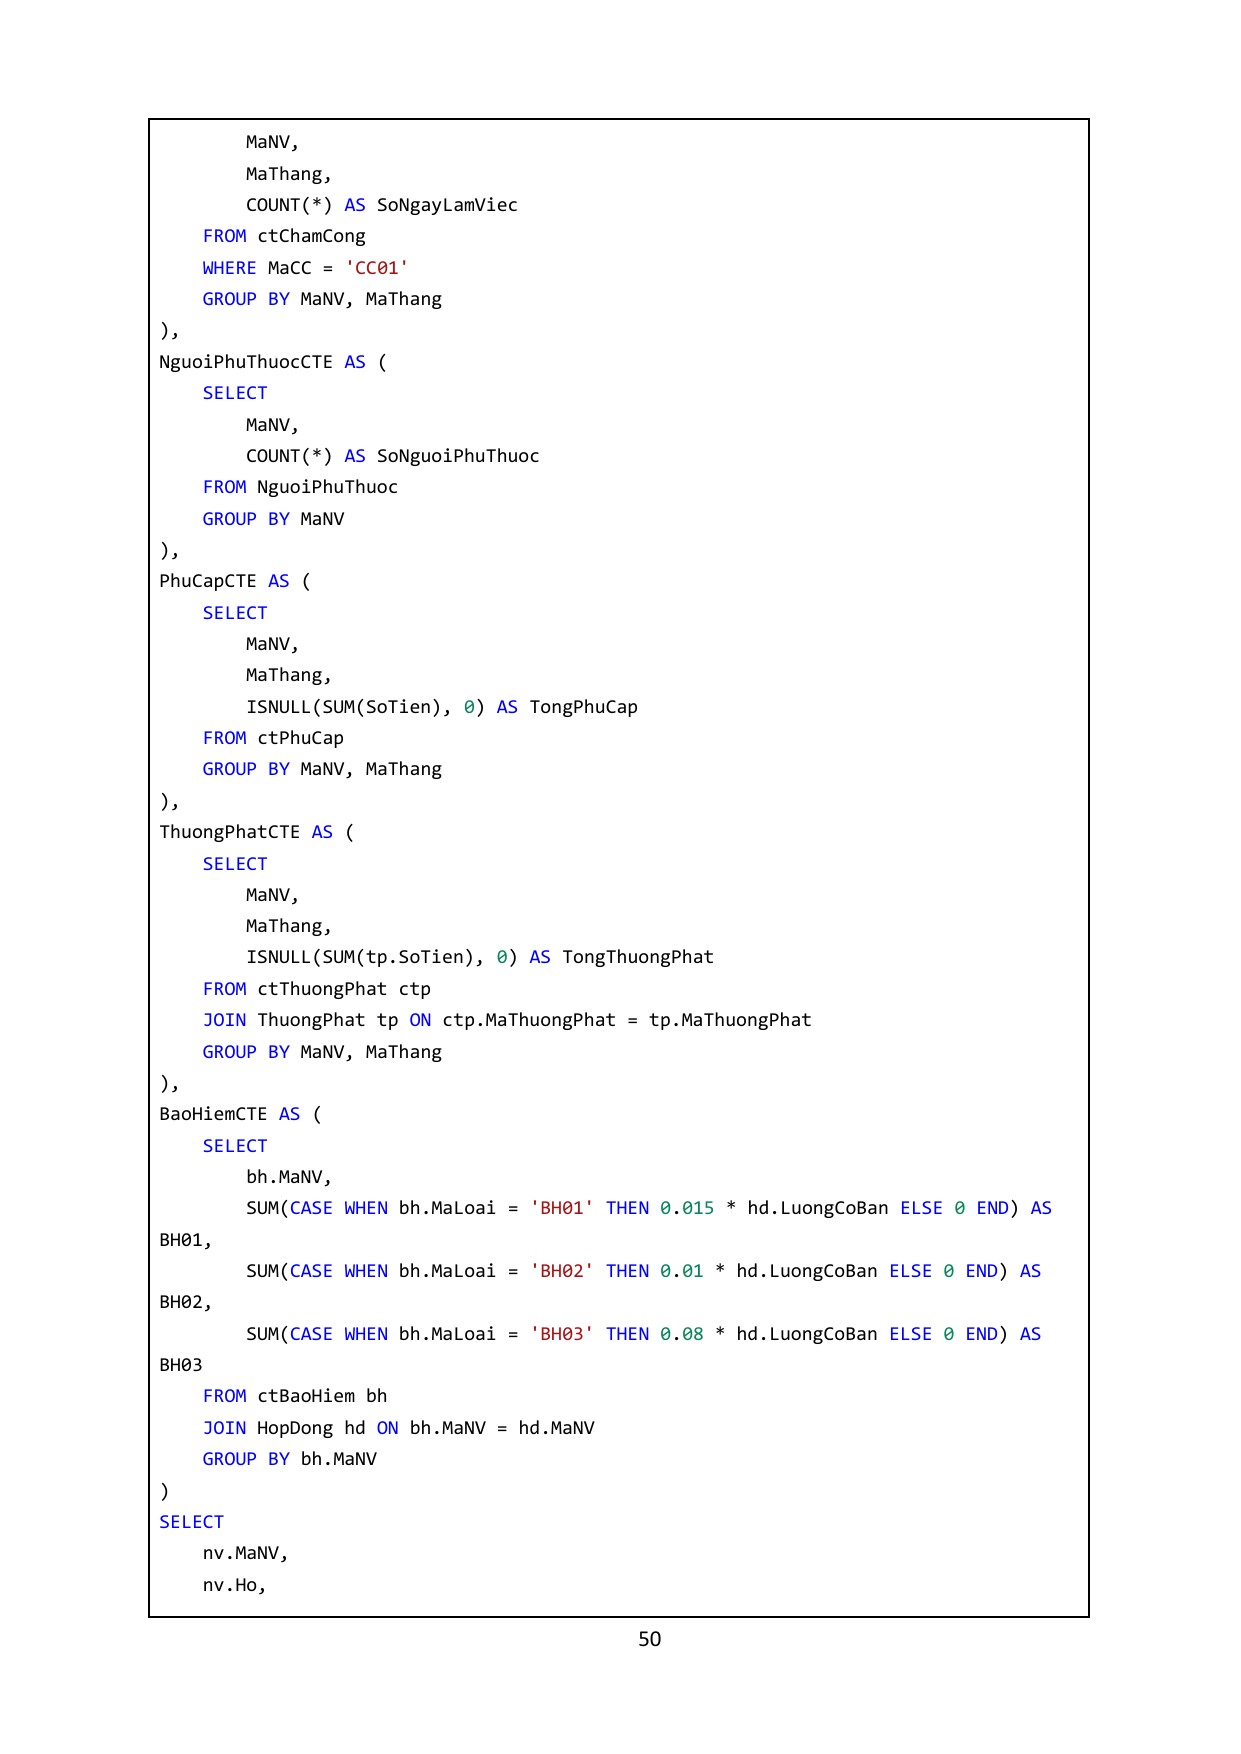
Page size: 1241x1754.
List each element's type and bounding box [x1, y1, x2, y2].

table_header [150, 120, 1088, 1616]
